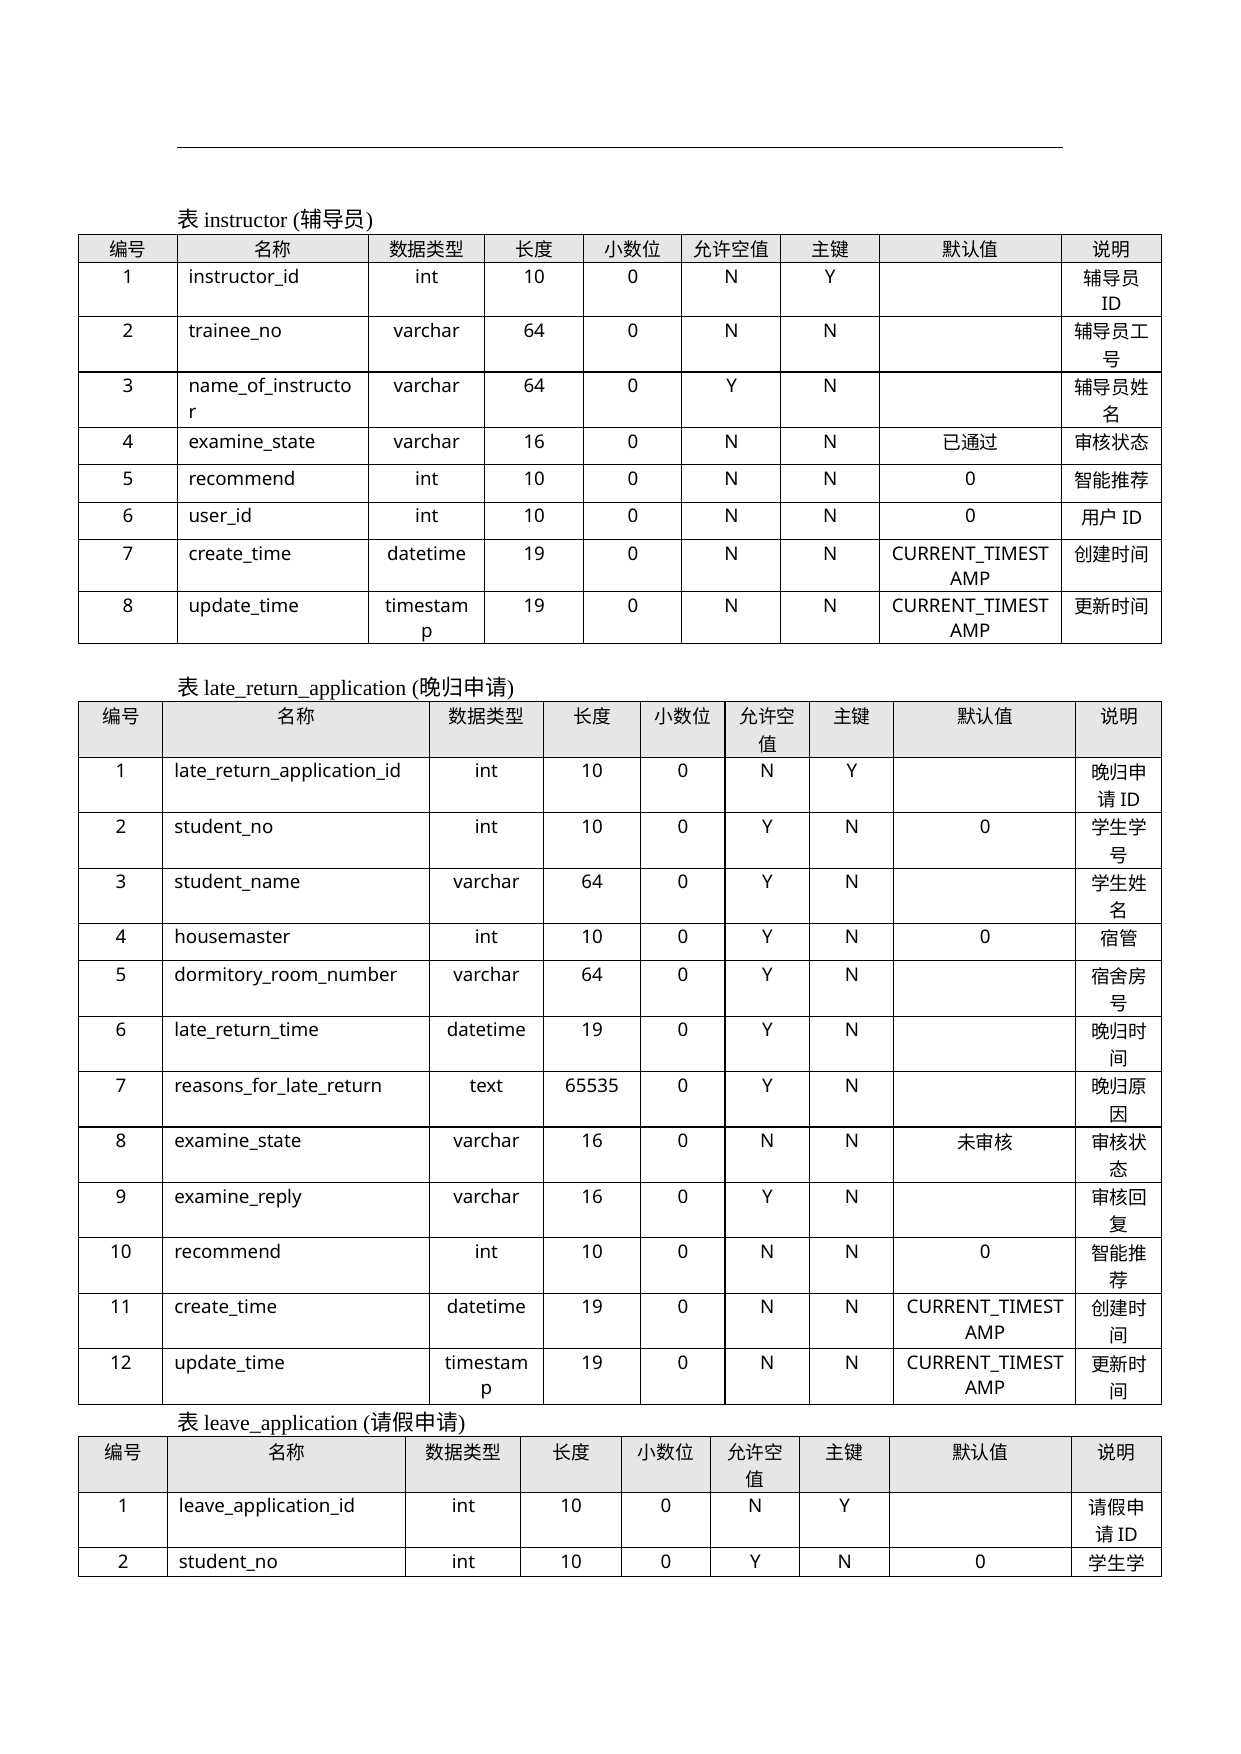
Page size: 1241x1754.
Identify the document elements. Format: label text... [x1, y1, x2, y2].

table_cell 0 [584, 503, 681, 539]
table_cell reasons_for_late_return [163, 1072, 429, 1126]
table_cell examine_reply [163, 1183, 429, 1237]
table_cell N [726, 1294, 809, 1348]
table_cell 0 [584, 317, 681, 371]
table_cell N [682, 503, 780, 539]
table_cell examine_state [163, 1128, 429, 1182]
table_cell varchar [430, 961, 543, 1016]
table_cell Y [726, 813, 809, 867]
table_header 编号 [79, 235, 177, 262]
table_header 主键 [810, 702, 893, 757]
table_cell Y [810, 758, 893, 812]
table_header 长度 [485, 235, 583, 262]
table_cell 晚归原因 [1076, 1072, 1161, 1126]
table_cell 0 [622, 1493, 710, 1547]
table_cell N [682, 428, 780, 464]
table_cell Y [682, 373, 780, 427]
table_header 编号 [79, 702, 162, 757]
table_cell N [781, 317, 879, 371]
table_cell int [430, 924, 543, 960]
table_header 说明 [1062, 235, 1161, 262]
table_cell CURRENT_TIMESTAMP [894, 1349, 1075, 1403]
table_cell housemaster [163, 924, 429, 960]
table_cell 智能推荐 [1076, 1238, 1161, 1293]
table_header 允许空值 [726, 702, 809, 757]
table_cell 5 [79, 465, 177, 502]
table_header 数据类型 [430, 702, 543, 757]
table_cell varchar [369, 428, 484, 464]
table_cell N [711, 1493, 799, 1547]
table_cell 12 [79, 1349, 162, 1403]
table_cell 1 [79, 263, 177, 316]
table_cell 5 [79, 961, 162, 1016]
table_header 长度 [544, 702, 640, 757]
table_cell 2 [79, 1548, 167, 1576]
table_cell 4 [79, 428, 177, 464]
table_header 小数位 [584, 235, 681, 262]
table_cell 6 [79, 503, 177, 539]
table_cell 创建时间 [1062, 540, 1161, 591]
table_cell 2 [79, 813, 162, 867]
table_cell N [810, 1349, 893, 1403]
table_cell 0 [641, 961, 724, 1016]
table_cell 16 [485, 428, 583, 464]
table_cell 已通过 [880, 428, 1061, 464]
table_cell 8 [79, 1128, 162, 1182]
table_header 小数位 [622, 1437, 710, 1492]
table_cell 辅导员ID [1062, 263, 1161, 316]
table_header 主键 [800, 1437, 889, 1492]
table_cell N [810, 1072, 893, 1126]
table_cell Y [726, 961, 809, 1016]
table_cell 19 [544, 1017, 640, 1071]
text 表leave_application (请假申请) [177, 1405, 1063, 1436]
table_cell 64 [544, 869, 640, 923]
table_cell 0 [584, 263, 681, 316]
table_cell leave_application_id [168, 1493, 405, 1547]
table_cell 审核状态 [1062, 428, 1161, 464]
table_cell 10 [544, 758, 640, 812]
table_cell N [810, 924, 893, 960]
table_cell 10 [544, 1238, 640, 1293]
table_cell datetime [430, 1017, 543, 1071]
table_cell N [781, 592, 879, 643]
table_cell N [810, 1238, 893, 1293]
table_cell timestamp [430, 1349, 543, 1403]
table_cell 10 [521, 1548, 621, 1576]
table_cell N [781, 465, 879, 502]
table_cell [880, 263, 1061, 316]
table_header 说明 [1076, 702, 1161, 757]
table_cell Y [726, 1017, 809, 1071]
table_cell 0 [880, 465, 1061, 502]
table_cell 0 [641, 758, 724, 812]
table_cell N [726, 758, 809, 812]
table_cell 更新时间 [1062, 592, 1161, 643]
table_cell datetime [369, 540, 484, 591]
table_cell CURRENT_TIMESTAMP [880, 592, 1061, 643]
table_cell 6 [79, 1017, 162, 1071]
table_cell [890, 1493, 1071, 1547]
table_cell 0 [641, 1183, 724, 1237]
table_cell [894, 1072, 1075, 1126]
table_cell 19 [485, 592, 583, 643]
table_cell 0 [584, 592, 681, 643]
table_header 数据类型 [406, 1437, 520, 1492]
table_cell varchar [369, 317, 484, 371]
table_cell 晚归时间 [1076, 1017, 1161, 1071]
table_cell user_id [178, 503, 368, 539]
table_cell varchar [430, 1183, 543, 1237]
table_header 说明 [1072, 1437, 1161, 1492]
table_cell 智能推荐 [1062, 465, 1161, 502]
table_cell [894, 1017, 1075, 1071]
table_cell 宿管 [1076, 924, 1161, 960]
table_cell 审核回复 [1076, 1183, 1161, 1237]
table_cell N [810, 1294, 893, 1348]
table_cell 16 [544, 1183, 640, 1237]
table_cell 4 [79, 924, 162, 960]
table_cell instructor_id [178, 263, 368, 316]
table_cell N [781, 428, 879, 464]
table_cell N [810, 813, 893, 867]
table_cell 请假申请ID [1072, 1493, 1161, 1547]
table_cell int [369, 465, 484, 502]
table_cell 审核状态 [1076, 1128, 1161, 1182]
table_cell 学生姓名 [1076, 869, 1161, 923]
table_header 数据类型 [369, 235, 484, 262]
table_cell 辅导员工号 [1062, 317, 1161, 371]
table_cell 0 [641, 924, 724, 960]
text 表instructor (辅导员) [177, 202, 1063, 234]
table_cell 3 [79, 869, 162, 923]
table_cell 学生学号 [1076, 813, 1161, 867]
table_cell N [682, 592, 780, 643]
table_cell student_no [163, 813, 429, 867]
table_header 长度 [521, 1437, 621, 1492]
table_cell N [682, 465, 780, 502]
table_cell 创建时间 [1076, 1294, 1161, 1348]
table_cell datetime [430, 1294, 543, 1348]
table_cell N [781, 503, 879, 539]
table_cell N [781, 373, 879, 427]
table_cell update_time [178, 592, 368, 643]
table_cell N [810, 1128, 893, 1182]
table_cell 0 [641, 1017, 724, 1071]
table_cell 9 [79, 1183, 162, 1237]
table_cell 19 [544, 1294, 640, 1348]
table_cell 0 [890, 1548, 1071, 1576]
table_cell int [369, 263, 484, 316]
table_cell 10 [485, 503, 583, 539]
table_cell 65535 [544, 1072, 640, 1126]
table_cell student_no [168, 1548, 405, 1576]
table_cell 1 [79, 1493, 167, 1547]
table_cell int [369, 503, 484, 539]
table_cell 0 [894, 813, 1075, 867]
table_header 小数位 [641, 702, 724, 757]
table_cell recommend [178, 465, 368, 502]
table_cell 19 [544, 1349, 640, 1403]
table_cell 3 [79, 373, 177, 427]
table_header 默认值 [894, 702, 1075, 757]
table_cell 10 [521, 1493, 621, 1547]
table_cell N [800, 1548, 889, 1576]
text 表late_return_application (晚归申请) [177, 669, 1063, 701]
table_cell 0 [880, 503, 1061, 539]
table_cell recommend [163, 1238, 429, 1293]
table_cell name_of_instructor [178, 373, 368, 427]
table_cell 辅导员姓名 [1062, 373, 1161, 427]
table_cell 11 [79, 1294, 162, 1348]
table_cell 64 [485, 317, 583, 371]
table_cell N [726, 1349, 809, 1403]
table_cell late_return_application_id [163, 758, 429, 812]
table_cell varchar [430, 1128, 543, 1182]
table_cell N [810, 1017, 893, 1071]
table_cell 0 [894, 924, 1075, 960]
table_cell int [430, 1238, 543, 1293]
table_header 主键 [781, 235, 879, 262]
table_cell 7 [79, 540, 177, 591]
table_cell CURRENT_TIMESTAMP [894, 1294, 1075, 1348]
table_cell create_time [178, 540, 368, 591]
table_cell 10 [544, 813, 640, 867]
table_cell 10 [544, 924, 640, 960]
table_cell 0 [584, 373, 681, 427]
table_cell int [430, 813, 543, 867]
table_cell 宿舍房号 [1076, 961, 1161, 1016]
table_cell timestamp [369, 592, 484, 643]
table_cell trainee_no [178, 317, 368, 371]
table_cell N [726, 1238, 809, 1293]
table_cell student_name [163, 869, 429, 923]
table_cell dormitory_room_number [163, 961, 429, 1016]
table_cell 0 [894, 1238, 1075, 1293]
table_cell 64 [485, 373, 583, 427]
table_cell int [406, 1548, 520, 1576]
table_cell 64 [544, 961, 640, 1016]
table_cell N [810, 869, 893, 923]
table_cell examine_state [178, 428, 368, 464]
table_cell 0 [641, 1072, 724, 1126]
table_cell N [682, 317, 780, 371]
table_cell N [682, 540, 780, 591]
table_header 名称 [168, 1437, 405, 1492]
table_cell Y [800, 1493, 889, 1547]
table_cell [894, 961, 1075, 1016]
table_cell 0 [584, 465, 681, 502]
table_cell N [781, 540, 879, 591]
table_cell 0 [584, 428, 681, 464]
table_cell N [810, 1183, 893, 1237]
table_header 允许空值 [711, 1437, 799, 1492]
table_cell 0 [641, 1349, 724, 1403]
table_header 默认值 [890, 1437, 1071, 1492]
table_header 名称 [163, 702, 429, 757]
table_cell Y [726, 924, 809, 960]
table_cell [880, 373, 1061, 427]
table_cell Y [726, 1072, 809, 1126]
table_cell 晚归申请ID [1076, 758, 1161, 812]
table_cell 0 [641, 1238, 724, 1293]
table_cell [880, 317, 1061, 371]
table_cell 学生学号 [1072, 1548, 1161, 1576]
table_cell text [430, 1072, 543, 1126]
table_cell [894, 758, 1075, 812]
table_cell 0 [641, 1128, 724, 1182]
table_cell int [406, 1493, 520, 1547]
table_cell Y [726, 869, 809, 923]
table_header 允许空值 [682, 235, 780, 262]
table_cell N [682, 263, 780, 316]
table_cell 0 [584, 540, 681, 591]
table_cell 0 [622, 1548, 710, 1576]
table_cell [894, 869, 1075, 923]
table_cell varchar [430, 869, 543, 923]
table_cell 10 [79, 1238, 162, 1293]
table_cell 2 [79, 317, 177, 371]
table_cell int [430, 758, 543, 812]
table_cell 更新时间 [1076, 1349, 1161, 1403]
table_cell Y [781, 263, 879, 316]
table_cell 16 [544, 1128, 640, 1182]
table_cell CURRENT_TIMESTAMP [880, 540, 1061, 591]
table_cell 0 [641, 1294, 724, 1348]
table_cell 未审核 [894, 1128, 1075, 1182]
table_cell N [726, 1128, 809, 1182]
table_cell update_time [163, 1349, 429, 1403]
table_cell 0 [641, 813, 724, 867]
table_header 默认值 [880, 235, 1061, 262]
table_cell [894, 1183, 1075, 1237]
table_cell Y [711, 1548, 799, 1576]
table_cell Y [726, 1183, 809, 1237]
table_cell 8 [79, 592, 177, 643]
table_cell 0 [641, 869, 724, 923]
table_cell varchar [369, 373, 484, 427]
table_cell 10 [485, 263, 583, 316]
table_cell N [810, 961, 893, 1016]
table_cell 7 [79, 1072, 162, 1126]
table_cell 用户ID [1062, 503, 1161, 539]
table_cell 10 [485, 465, 583, 502]
table_cell 1 [79, 758, 162, 812]
table_cell create_time [163, 1294, 429, 1348]
table_header 名称 [178, 235, 368, 262]
table_cell 19 [485, 540, 583, 591]
table_cell late_return_time [163, 1017, 429, 1071]
table_header 编号 [79, 1437, 167, 1492]
